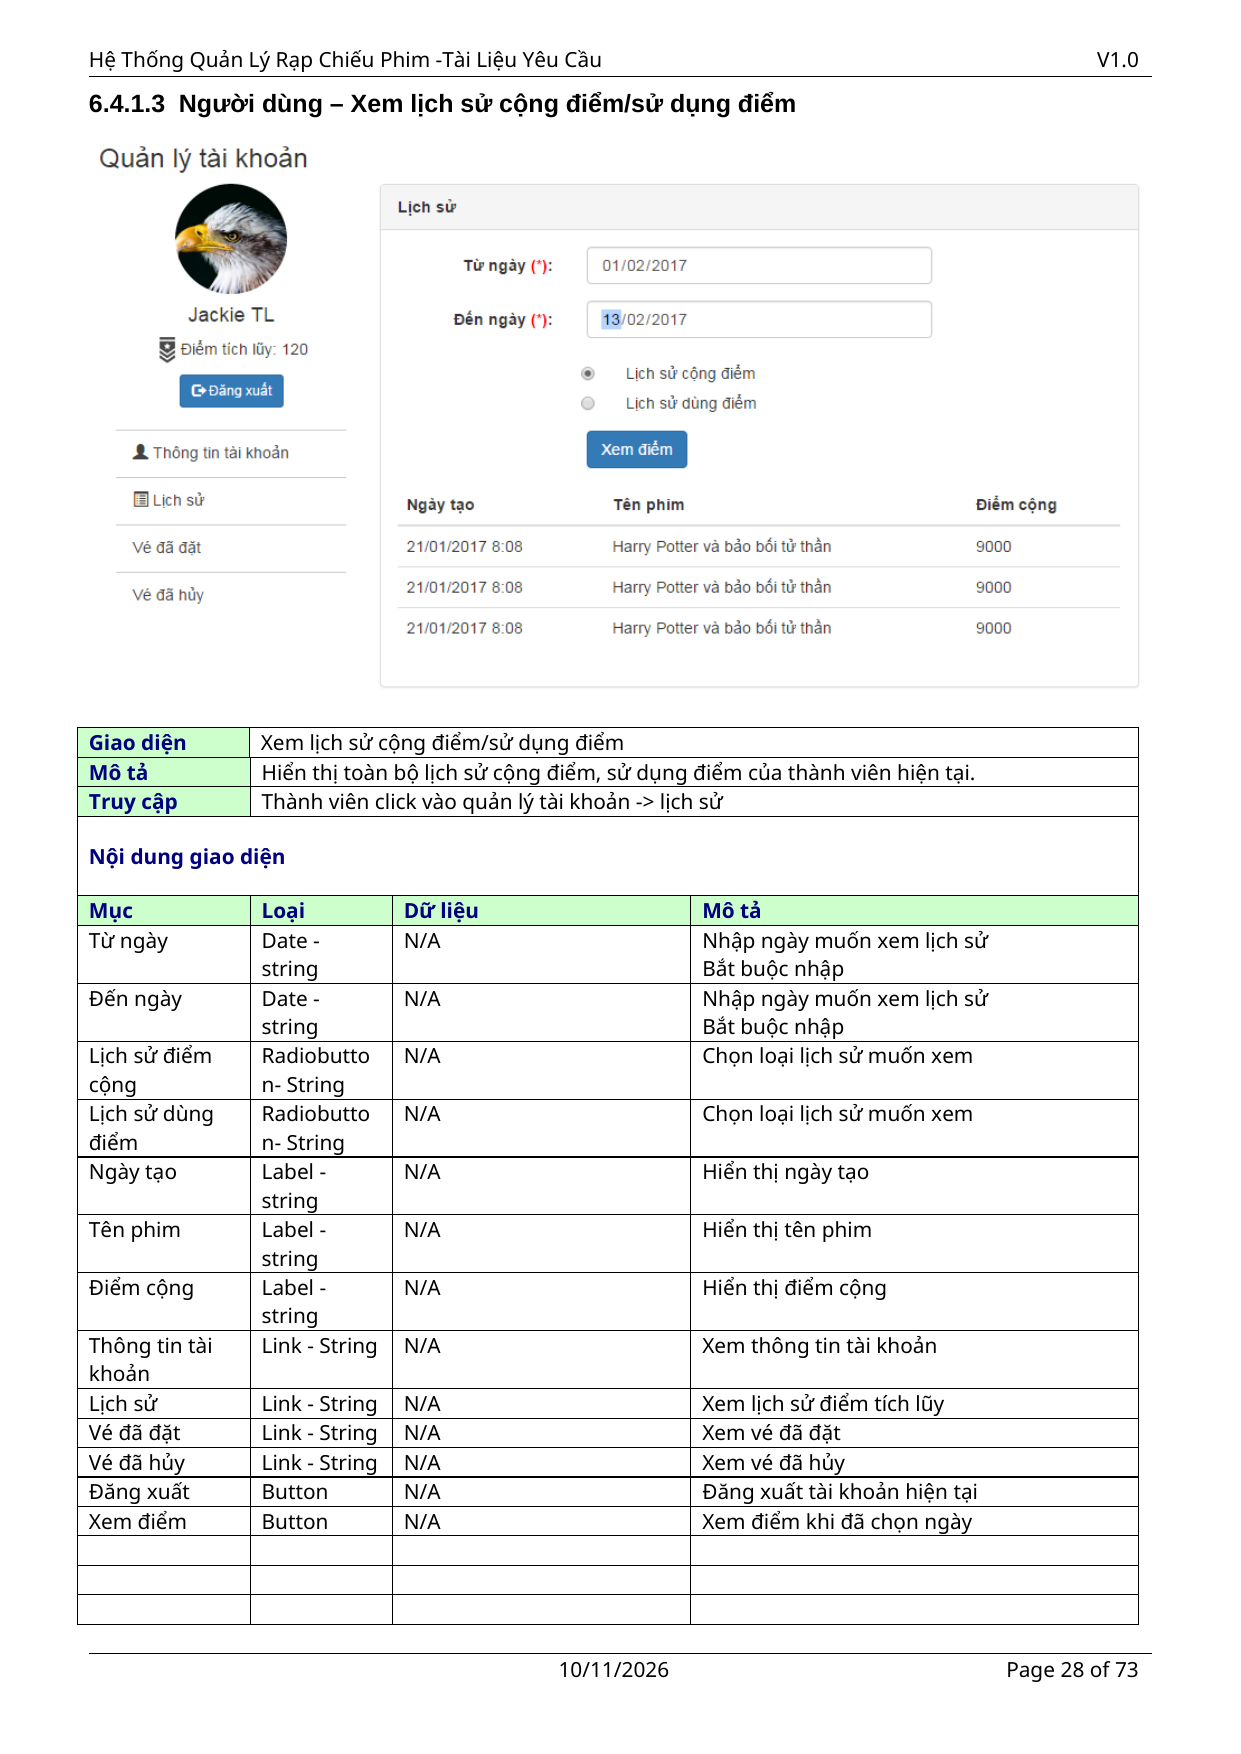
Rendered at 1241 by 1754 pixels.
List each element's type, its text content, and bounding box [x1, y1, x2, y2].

table_cell [393, 1595, 690, 1624]
table_cell [393, 1566, 690, 1594]
table_header Giao diện [78, 728, 249, 757]
table_cell Link - String [251, 1419, 392, 1447]
table_cell Đăng xuất [78, 1478, 250, 1506]
table_cell N/A [393, 1507, 690, 1535]
table_cell Thành viên click vào quản lý tài khoản -> lịch sử [251, 787, 1138, 816]
table_cell Nội dung giao diện [78, 817, 1138, 895]
table_cell N/A [393, 1215, 690, 1272]
table_cell Lịch sử dùng điểm [78, 1100, 250, 1156]
table_cell N/A [393, 1389, 690, 1417]
table_cell [691, 1595, 1138, 1624]
table_cell Xem vé đã hủy [691, 1448, 1138, 1476]
table_cell Lịch sử điểm cộng [78, 1042, 250, 1098]
table_cell Xem lịch sử điểm tích lũy [691, 1389, 1138, 1417]
table_cell Vé đã đặt [78, 1419, 250, 1447]
table_cell Đến ngày [78, 984, 250, 1041]
table_cell Mục [78, 896, 250, 925]
table_cell Nhập ngày muốn xem lịch sử Bắt buộc nhập [691, 926, 1138, 983]
table_cell [393, 1536, 690, 1565]
table_cell N/A [393, 1158, 690, 1214]
table_cell Vé đã hủy [78, 1448, 250, 1476]
table_cell Ngày tạo [78, 1158, 250, 1214]
table_cell Từ ngày [78, 926, 250, 983]
table_cell N/A [393, 1478, 690, 1506]
table_cell Xem vé đã đặt [691, 1419, 1138, 1447]
table_cell Thông tin tài khoản [78, 1331, 250, 1388]
table_cell Xem thông tin tài khoản [691, 1331, 1138, 1388]
table_cell [251, 1595, 392, 1624]
table_cell Button [251, 1507, 392, 1535]
table_cell Tên phim [78, 1215, 250, 1272]
table_cell Label - string [251, 1158, 392, 1214]
table_cell N/A [393, 926, 690, 983]
table_cell Hiển thị tên phim [691, 1215, 1138, 1272]
table_cell [78, 1536, 250, 1565]
table_cell Radiobutton- String [251, 1042, 392, 1098]
picture [88, 142, 1146, 703]
table_cell [78, 1595, 250, 1624]
table_cell Radiobutton- String [251, 1100, 392, 1156]
table_cell N/A [393, 984, 690, 1041]
table_cell Loại [251, 896, 392, 925]
subtitle Người dùng – Xem lịch sử cộng điểm/sử dụng điểm [89, 89, 1152, 117]
table_cell Dữ liệu [393, 896, 690, 925]
table_cell [691, 1536, 1138, 1565]
table_cell [251, 1536, 392, 1565]
table_cell Xem điểm [78, 1507, 250, 1535]
table_cell Chọn loại lịch sử muốn xem [691, 1100, 1138, 1156]
table_header Xem lịch sử cộng điểm/sử dụng điểm [250, 728, 1138, 757]
table_cell Hiển thị toàn bộ lịch sử cộng điểm, sử dụng điểm của thành viên hiện tại. [251, 758, 1138, 786]
table_cell Label - string [251, 1215, 392, 1272]
table_cell Label - string [251, 1273, 392, 1330]
table_cell Link - String [251, 1448, 392, 1476]
table_cell N/A [393, 1331, 690, 1388]
table_cell Hiển thị ngày tạo [691, 1158, 1138, 1214]
table_cell Button [251, 1478, 392, 1506]
table_cell Truy cập [78, 787, 250, 816]
table_cell Mô tả [78, 758, 250, 786]
table_cell Mô tả [691, 896, 1138, 925]
table_cell Nhập ngày muốn xem lịch sử Bắt buộc nhập [691, 984, 1138, 1041]
table_cell N/A [393, 1419, 690, 1447]
table_cell [691, 1566, 1138, 1594]
table_cell [251, 1566, 392, 1594]
table_cell Hiển thị điểm cộng [691, 1273, 1138, 1330]
table_cell Link - String [251, 1389, 392, 1417]
table_cell N/A [393, 1448, 690, 1476]
table_cell Date - string [251, 926, 392, 983]
table_cell N/A [393, 1273, 690, 1330]
table_cell Điểm cộng [78, 1273, 250, 1330]
table_cell Link - String [251, 1331, 392, 1388]
table_cell Đăng xuất tài khoản hiện tại [691, 1478, 1138, 1506]
table_cell N/A [393, 1042, 690, 1098]
table_cell Xem điểm khi đã chọn ngày [691, 1507, 1138, 1535]
table_cell [78, 1566, 250, 1594]
table_cell Lịch sử [78, 1389, 250, 1417]
table_cell Chọn loại lịch sử muốn xem [691, 1042, 1138, 1098]
table_cell N/A [393, 1100, 690, 1156]
table_cell Date - string [251, 984, 392, 1041]
